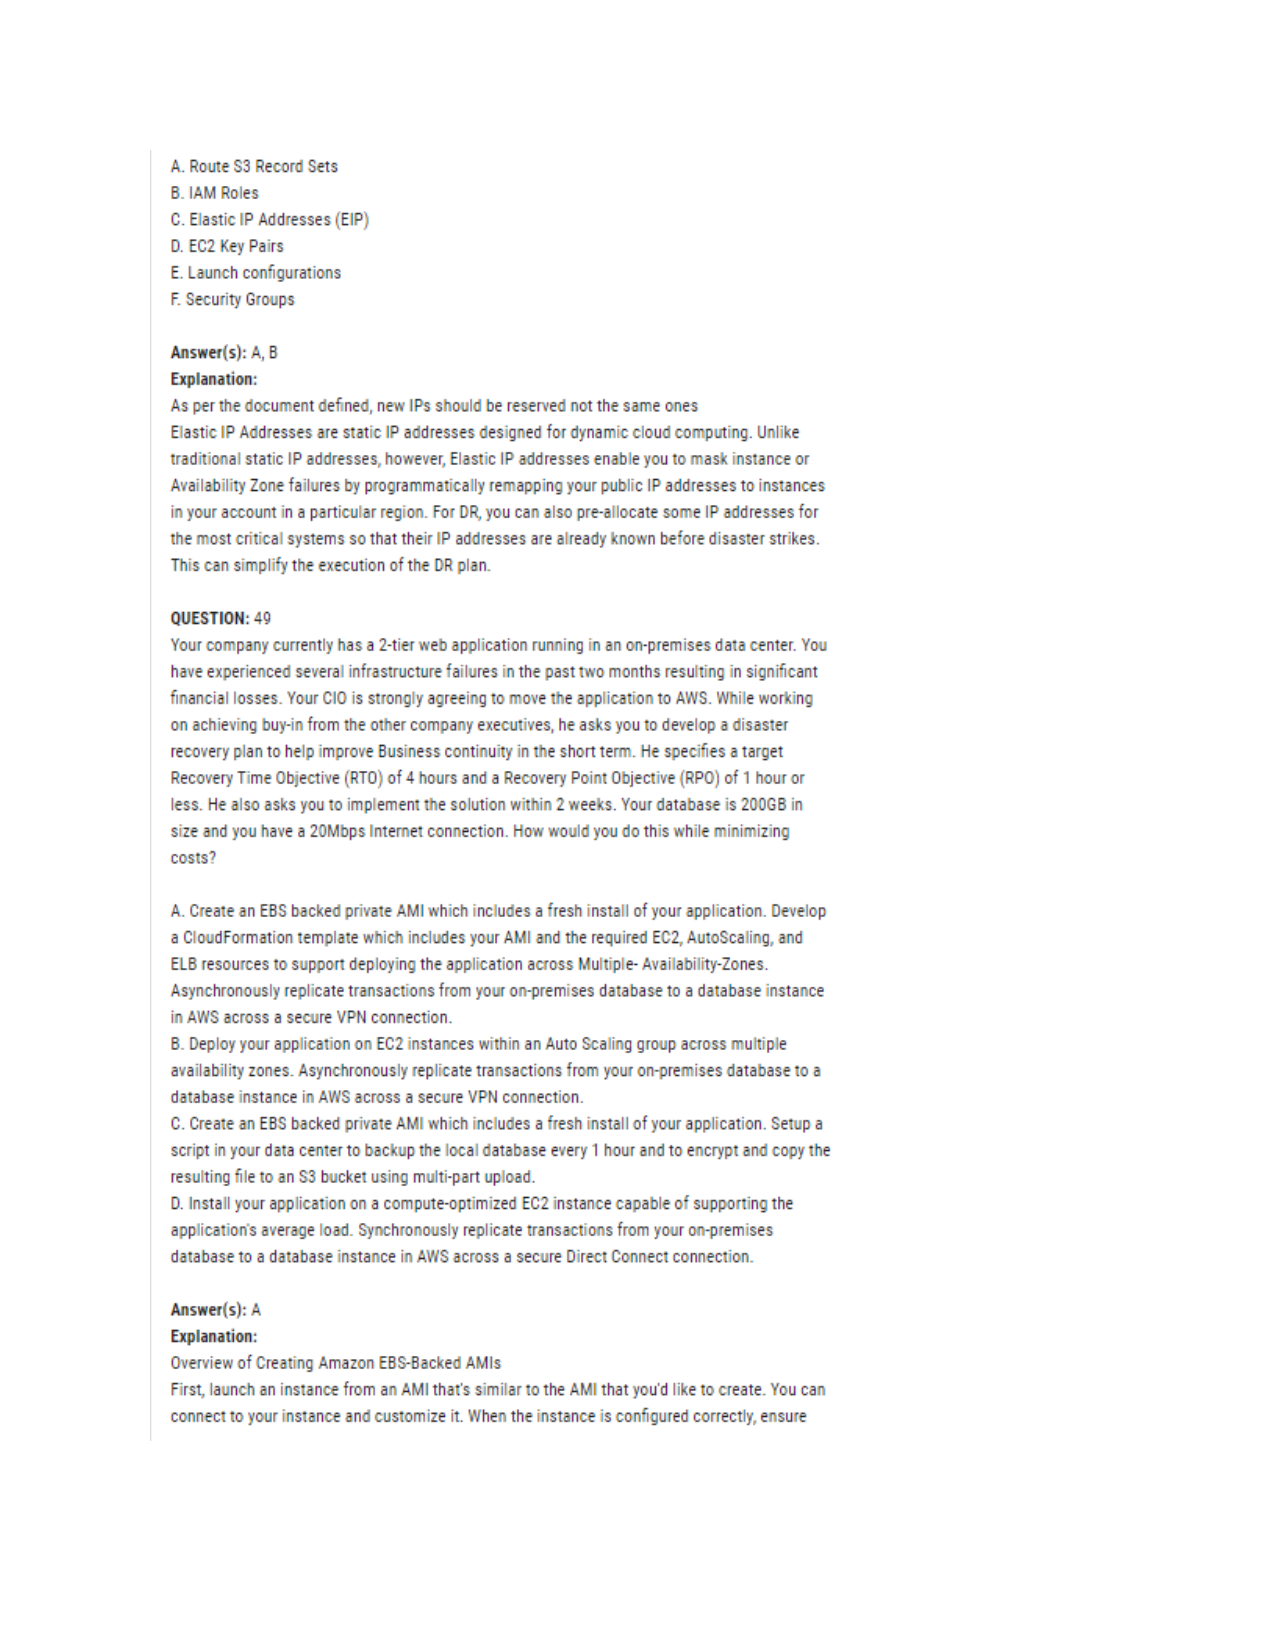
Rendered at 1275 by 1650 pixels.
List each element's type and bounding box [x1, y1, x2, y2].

picture [150, 150, 974, 1441]
